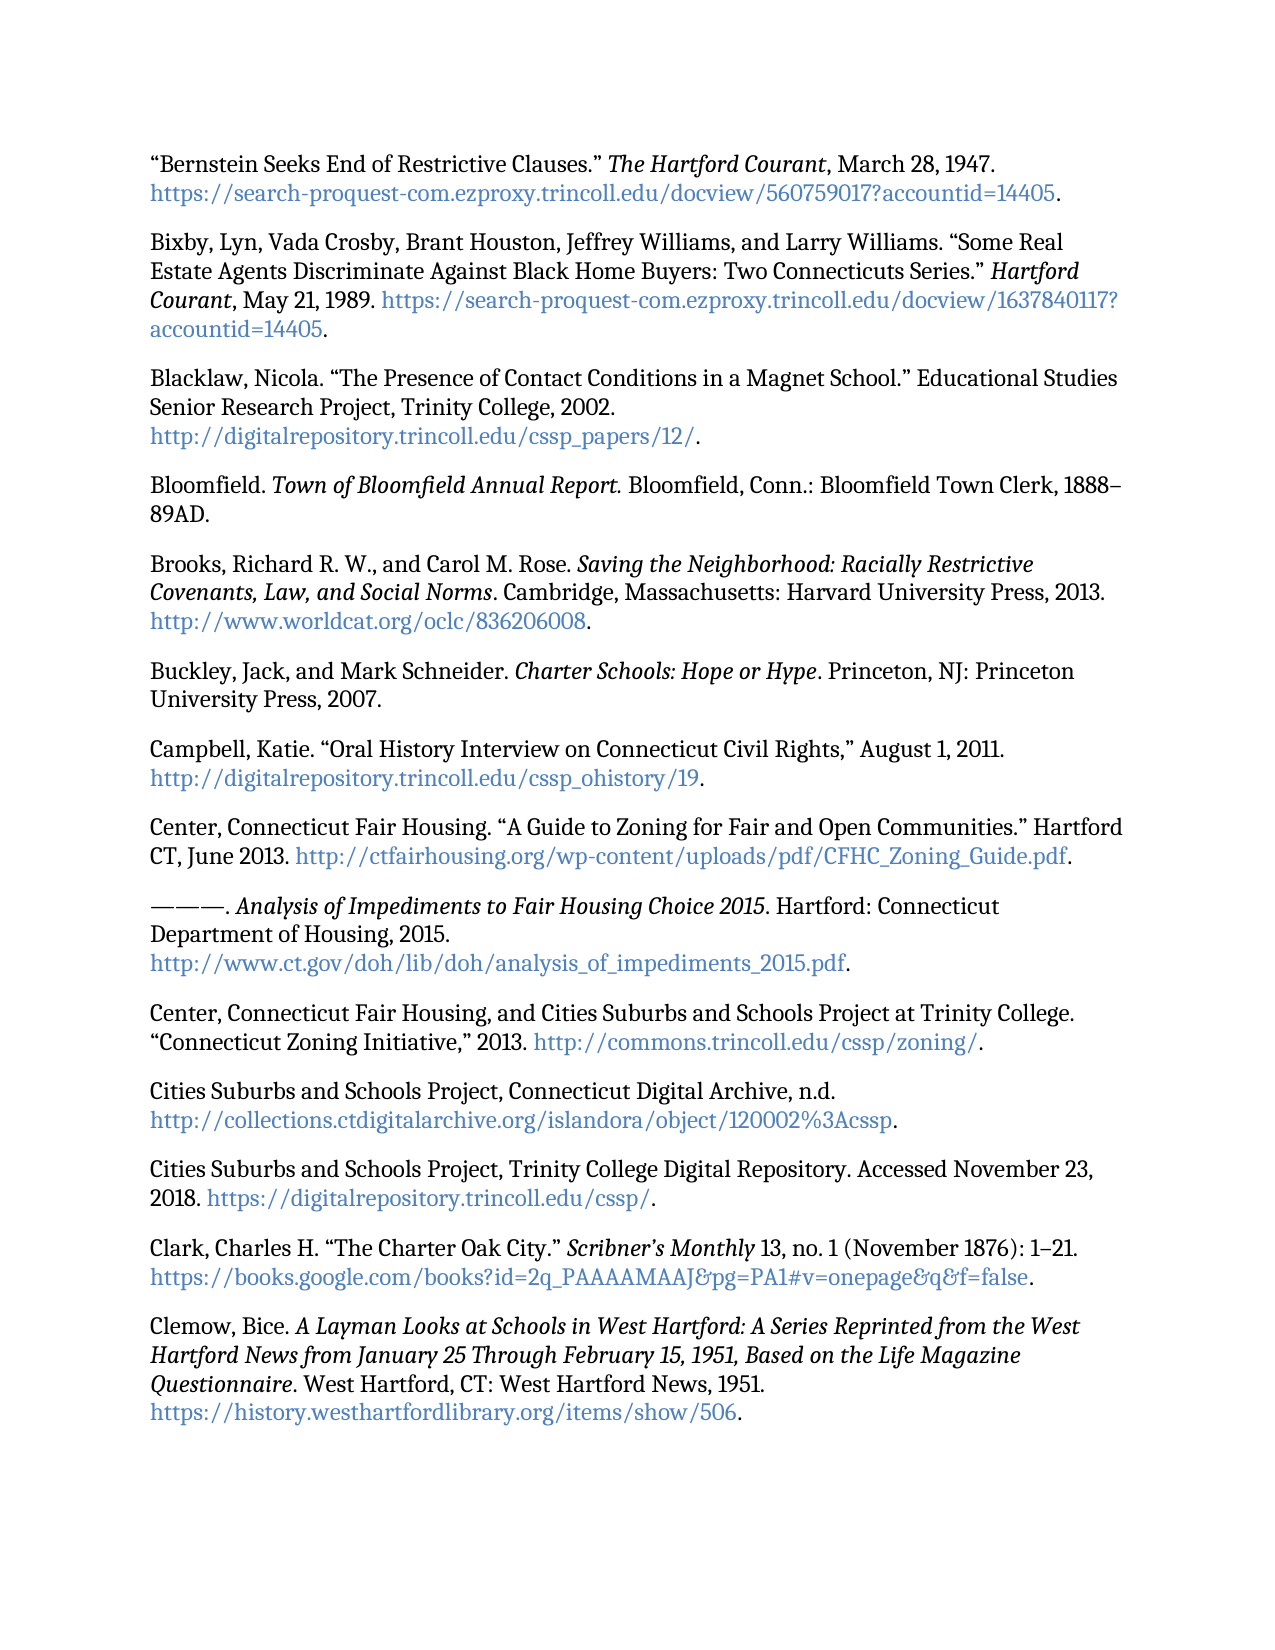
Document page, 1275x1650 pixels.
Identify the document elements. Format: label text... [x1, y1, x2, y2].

text Buckley, Jack, and Mark Schneider. Charter Schools: Hope or Hype. Princeton, NJ: Princeton University Press, 2007. [150, 657, 1125, 714]
text Bloomfield. Town of Bloomfield Annual Report. Bloomfield, Conn.: Bloomfield Town Clerk, 1888–89AD. [150, 471, 1125, 529]
text Brooks, Richard R. W., and Carol M. Rose. Saving the Neighborhood: Racially Restrictive Covenants, Law, and Social Norms. Cambridge, Massachusetts: Harvard University Press, 2013. http://www.worldcat.org/oclc/836206008. [150, 549, 1125, 636]
text ———. Analysis of Impediments to Fair Housing Choice 2015. Hartford: Connecticut Department of Housing, 2015. http://www.ct.gov/doh/lib/doh/analysis_of_impediments_2015.pdf. [150, 892, 1125, 978]
text Center, Connecticut Fair Housing, and Cities Suburbs and Schools Project at Trinity College. “Connecticut Zoning Initiative,” 2013. http://commons.trincoll.edu/cssp/zoning/. [150, 999, 1125, 1056]
text Clark, Charles H. “The Charter Oak City.” Scribner’s Monthly 13, no. 1 (November 1876): 1–21. https://books.google.com/books?id=2q_PAAAAMAAJ&pg=PA1#v=onepage&q&f=false. [150, 1234, 1125, 1291]
text Center, Connecticut Fair Housing. “A Guide to Zoning for Fair and Open Communities.” Hartford CT, June 2013. http://ctfairhousing.org/wp-content/uploads/pdf/CFHC_Zoning_Guide.pdf. [150, 813, 1125, 871]
text Campbell, Katie. “Oral History Interview on Connecticut Civil Rights,” August 1, 2011. http://digitalrepository.trincoll.edu/cssp_ohistory/19. [150, 735, 1125, 792]
text Bixby, Lyn, Vada Crosby, Brant Houston, Jeffrey Williams, and Larry Williams. “Some Real Estate Agents Discriminate Against Black Home Buyers: Two Connecticuts Series.” Hartford Courant, May 21, 1989. https://search-proquest-com.ezproxy.trincoll.edu/docview/1637840117?accountid=14405. [150, 228, 1125, 343]
text Cities Suburbs and Schools Project, Connecticut Digital Archive, n.d. http://collections.ctdigitalarchive.org/islandora/object/120002%3Acssp. [150, 1077, 1125, 1134]
text “Bernstein Seeks End of Restrictive Clauses.” The Hartford Courant, March 28, 1947. https://search-proquest-com.ezproxy.trincoll.edu/docview/560759017?accountid=14405. [150, 150, 1125, 207]
text Blacklaw, Nicola. “The Presence of Contact Conditions in a Magnet School.” Educational Studies Senior Research Project, Trinity College, 2002. http://digitalrepository.trincoll.edu/cssp_papers/12/. [150, 364, 1125, 450]
text Clemow, Bice. A Layman Looks at Schools in West Hartford: A Series Reprinted from the West Hartford News from January 25 Through February 15, 1951, Based on the Life Magazine Questionnaire. West Hartford, CT: West Hartford News, 1951. https://history.westhartfordlibrary.org/items/show/506. [150, 1312, 1125, 1427]
text Cities Suburbs and Schools Project, Trinity College Digital Repository. Accessed November 23, 2018. https://digitalrepository.trincoll.edu/cssp/. [150, 1155, 1125, 1213]
